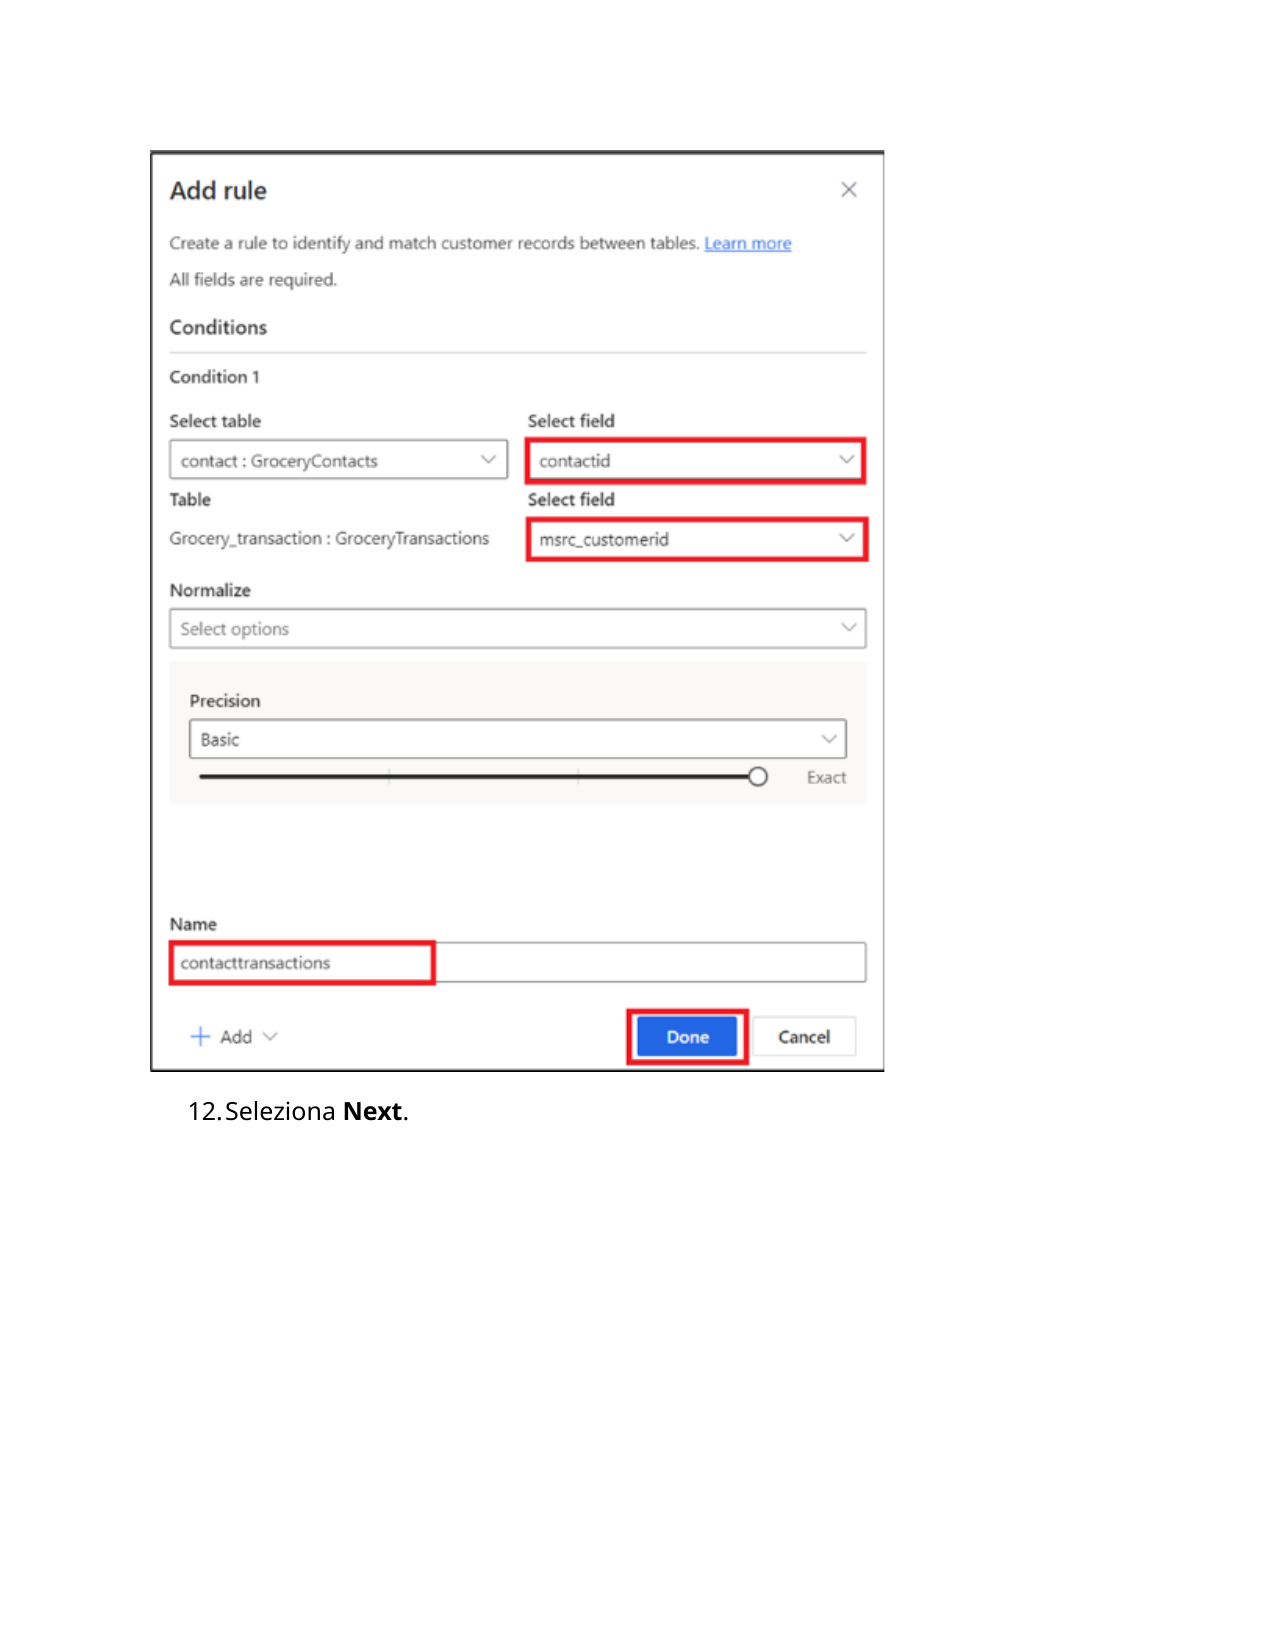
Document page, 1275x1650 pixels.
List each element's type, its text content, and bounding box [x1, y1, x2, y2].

list Seleziona Next. [187, 1094, 1125, 1128]
picture [150, 150, 885, 1072]
